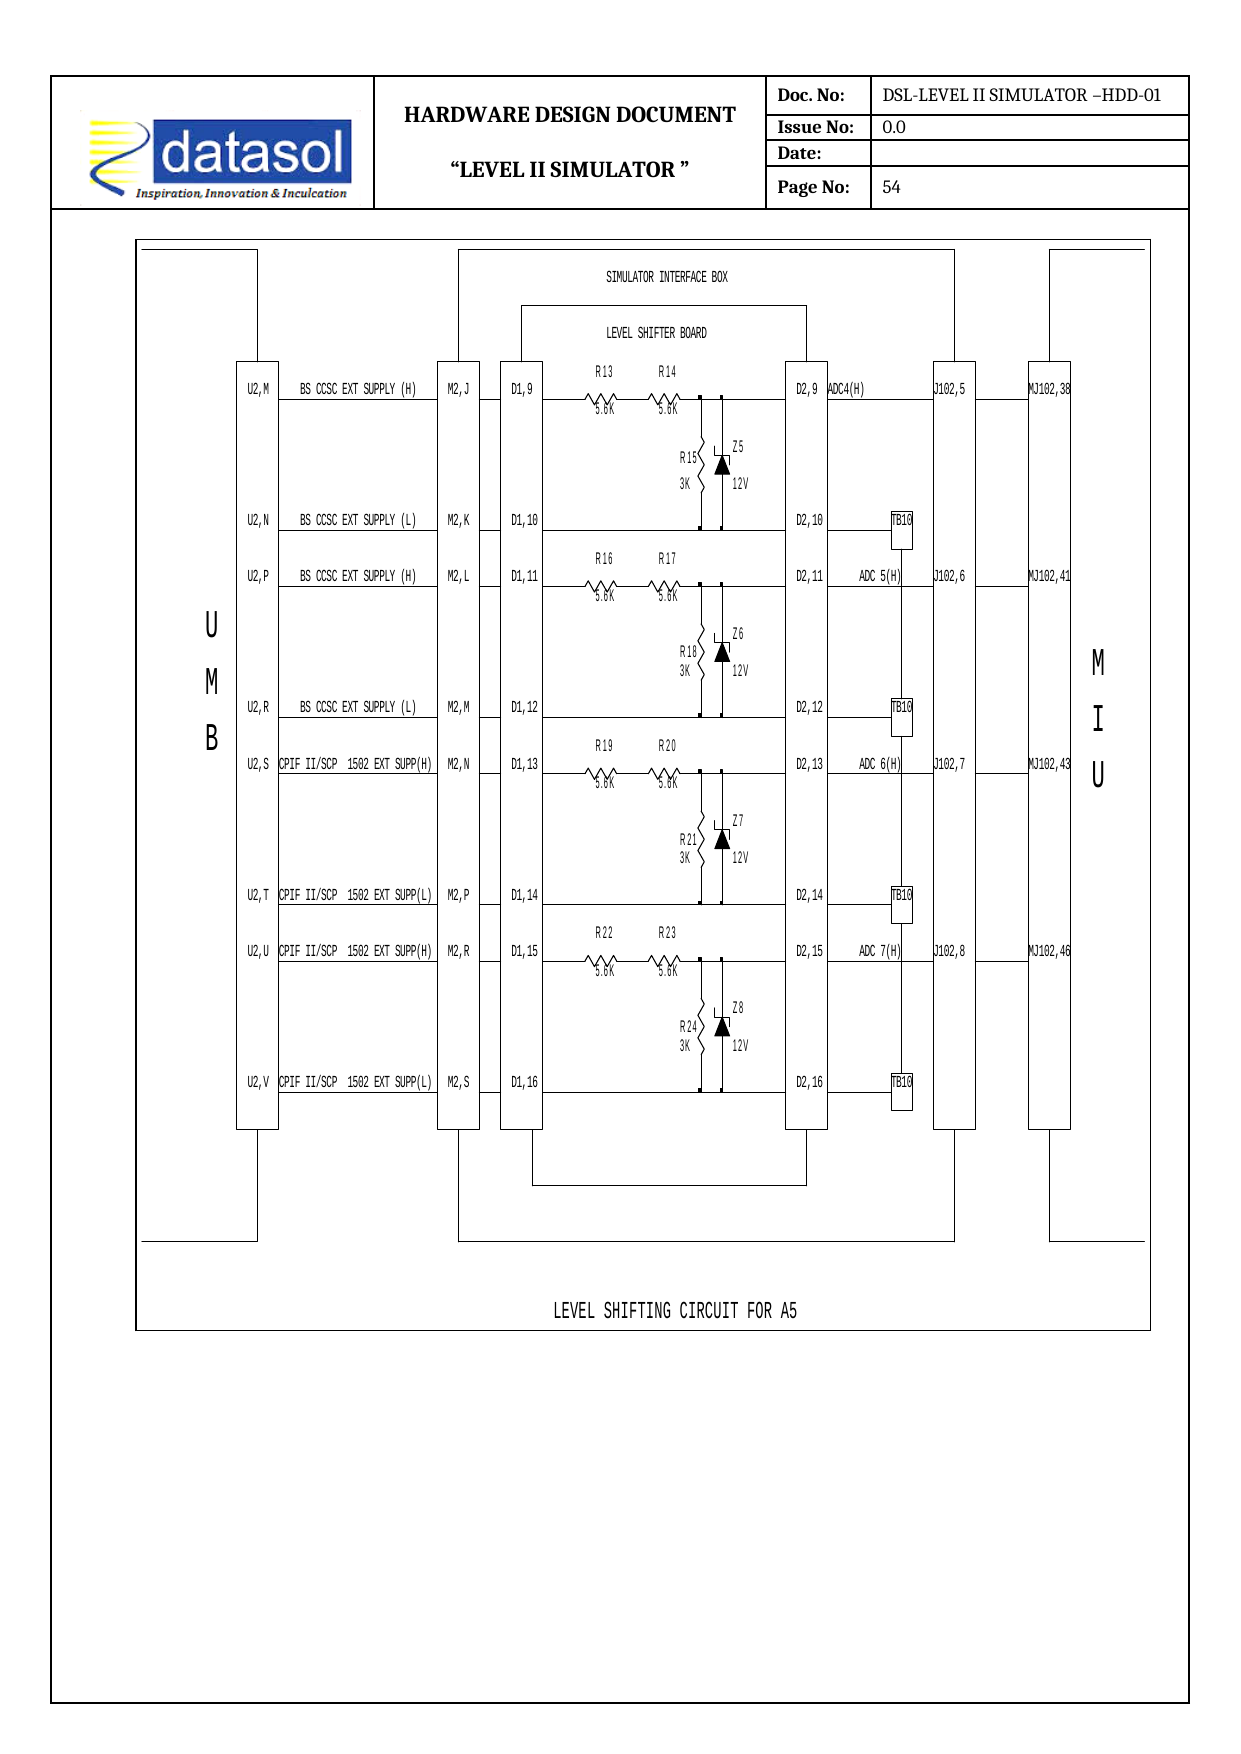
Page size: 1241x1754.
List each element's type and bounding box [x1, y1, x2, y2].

picture [80, 110, 361, 206]
